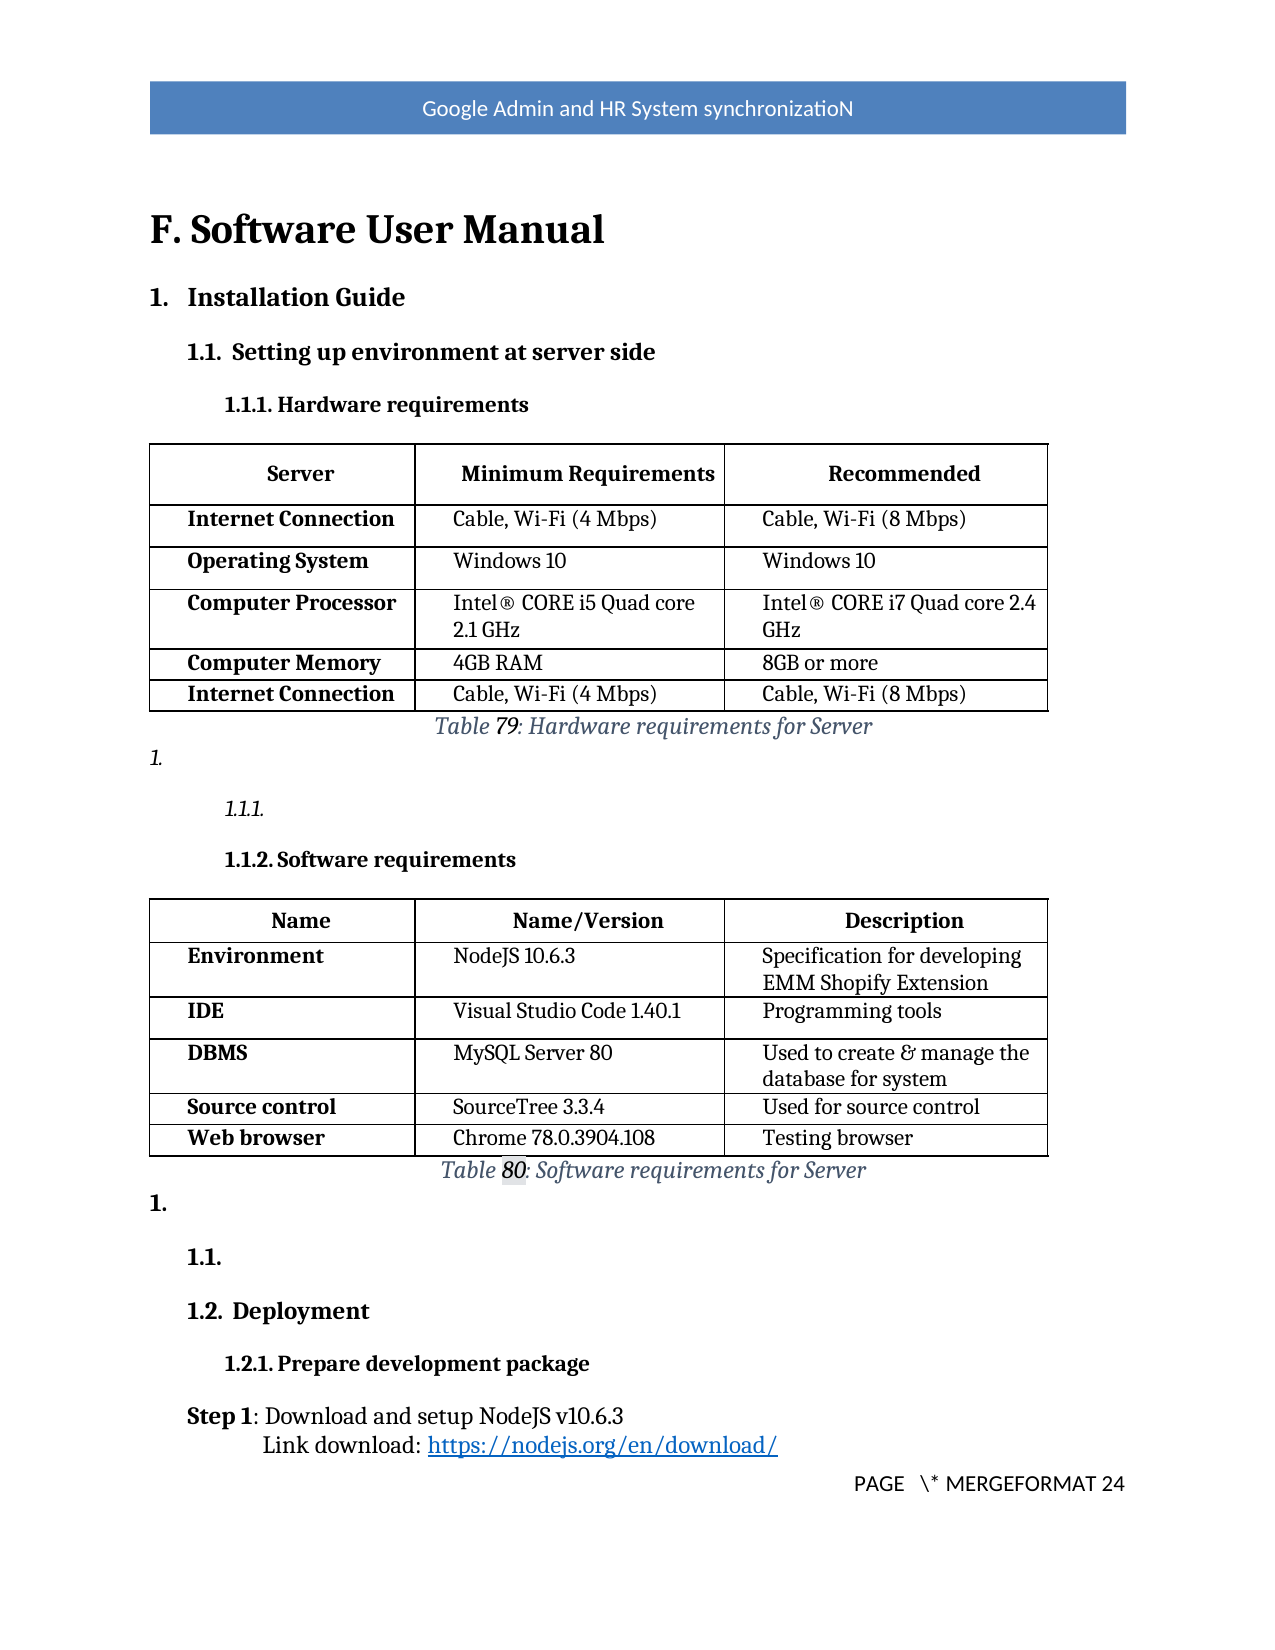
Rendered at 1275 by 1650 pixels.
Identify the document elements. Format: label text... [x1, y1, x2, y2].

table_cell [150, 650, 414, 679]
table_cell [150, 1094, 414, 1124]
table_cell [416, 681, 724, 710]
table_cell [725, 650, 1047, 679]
subtitle Hardware requirements [225, 392, 1125, 418]
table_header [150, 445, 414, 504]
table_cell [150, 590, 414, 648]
subtitle Deployment [187, 1297, 1125, 1326]
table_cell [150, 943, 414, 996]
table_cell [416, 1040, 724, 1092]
text Table 79: Hardware requirements for Server [187, 712, 1125, 741]
text Link download: https://nodejs.org/en/download/ [187, 1431, 1125, 1459]
subtitle Setting up environment at server side [187, 338, 1125, 367]
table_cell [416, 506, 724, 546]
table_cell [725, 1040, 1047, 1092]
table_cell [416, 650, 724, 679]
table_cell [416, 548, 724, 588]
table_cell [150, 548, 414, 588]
subtitle Installation Guide [150, 282, 1125, 313]
subtitle F. Software User Manual [150, 206, 1125, 254]
text Table 80: Software requirements for Server [526, 1156, 1125, 1185]
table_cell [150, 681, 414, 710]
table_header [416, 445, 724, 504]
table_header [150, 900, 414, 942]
subtitle Prepare development package [225, 1351, 1125, 1377]
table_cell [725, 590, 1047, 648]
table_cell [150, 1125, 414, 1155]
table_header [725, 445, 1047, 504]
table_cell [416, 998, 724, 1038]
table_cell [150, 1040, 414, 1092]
text Table 80: Software requirements for Server [187, 1157, 502, 1185]
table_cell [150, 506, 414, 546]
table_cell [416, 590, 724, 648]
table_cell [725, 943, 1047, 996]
text Step 1: Download and setup NodeJS v10.6.3 [187, 1402, 1125, 1431]
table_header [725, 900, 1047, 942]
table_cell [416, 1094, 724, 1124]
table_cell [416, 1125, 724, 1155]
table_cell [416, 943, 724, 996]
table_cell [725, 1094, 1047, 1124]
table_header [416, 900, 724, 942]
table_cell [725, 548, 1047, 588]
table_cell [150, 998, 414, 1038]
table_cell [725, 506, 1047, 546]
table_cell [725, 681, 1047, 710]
subtitle Software requirements [225, 847, 1125, 873]
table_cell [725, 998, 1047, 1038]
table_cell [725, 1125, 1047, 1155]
